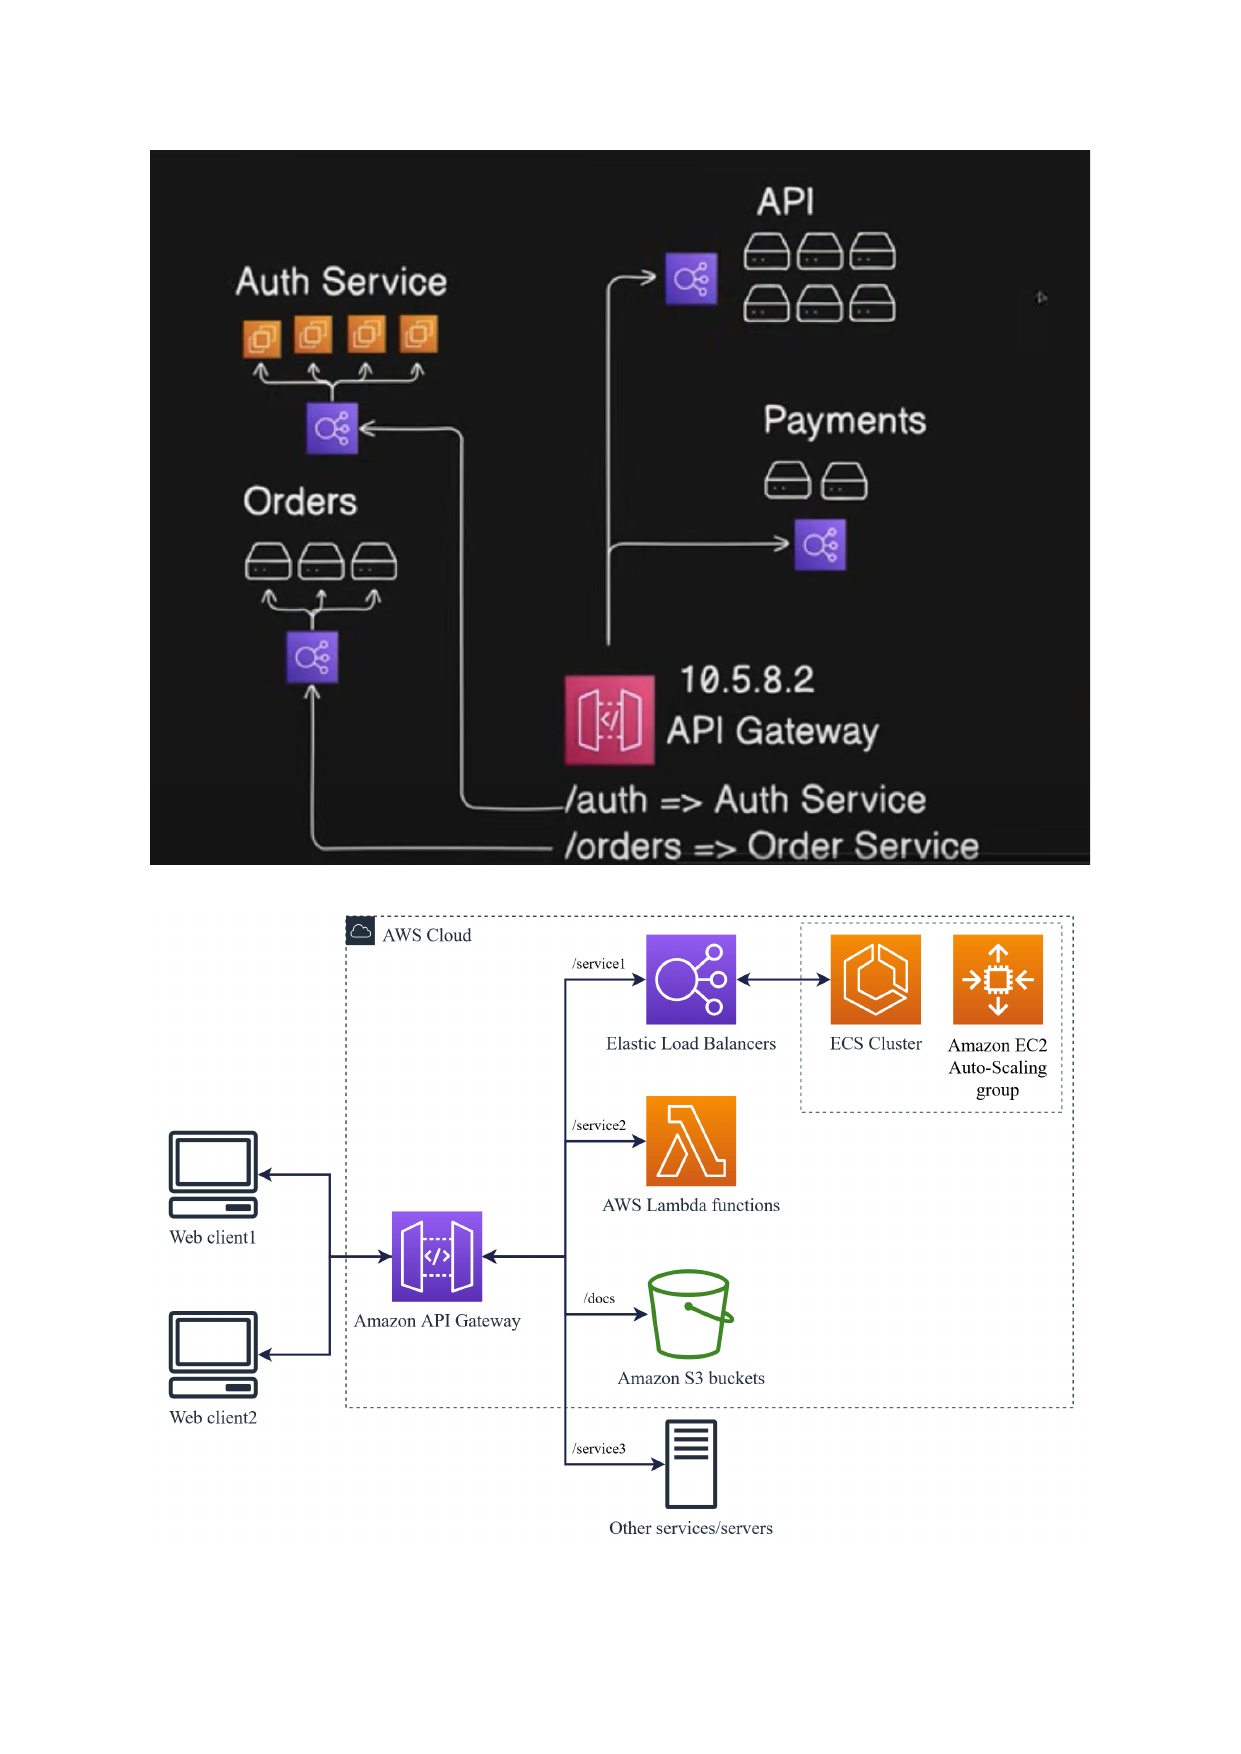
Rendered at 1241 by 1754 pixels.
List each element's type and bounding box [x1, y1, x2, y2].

picture [150, 150, 1091, 865]
picture [150, 898, 1091, 1557]
